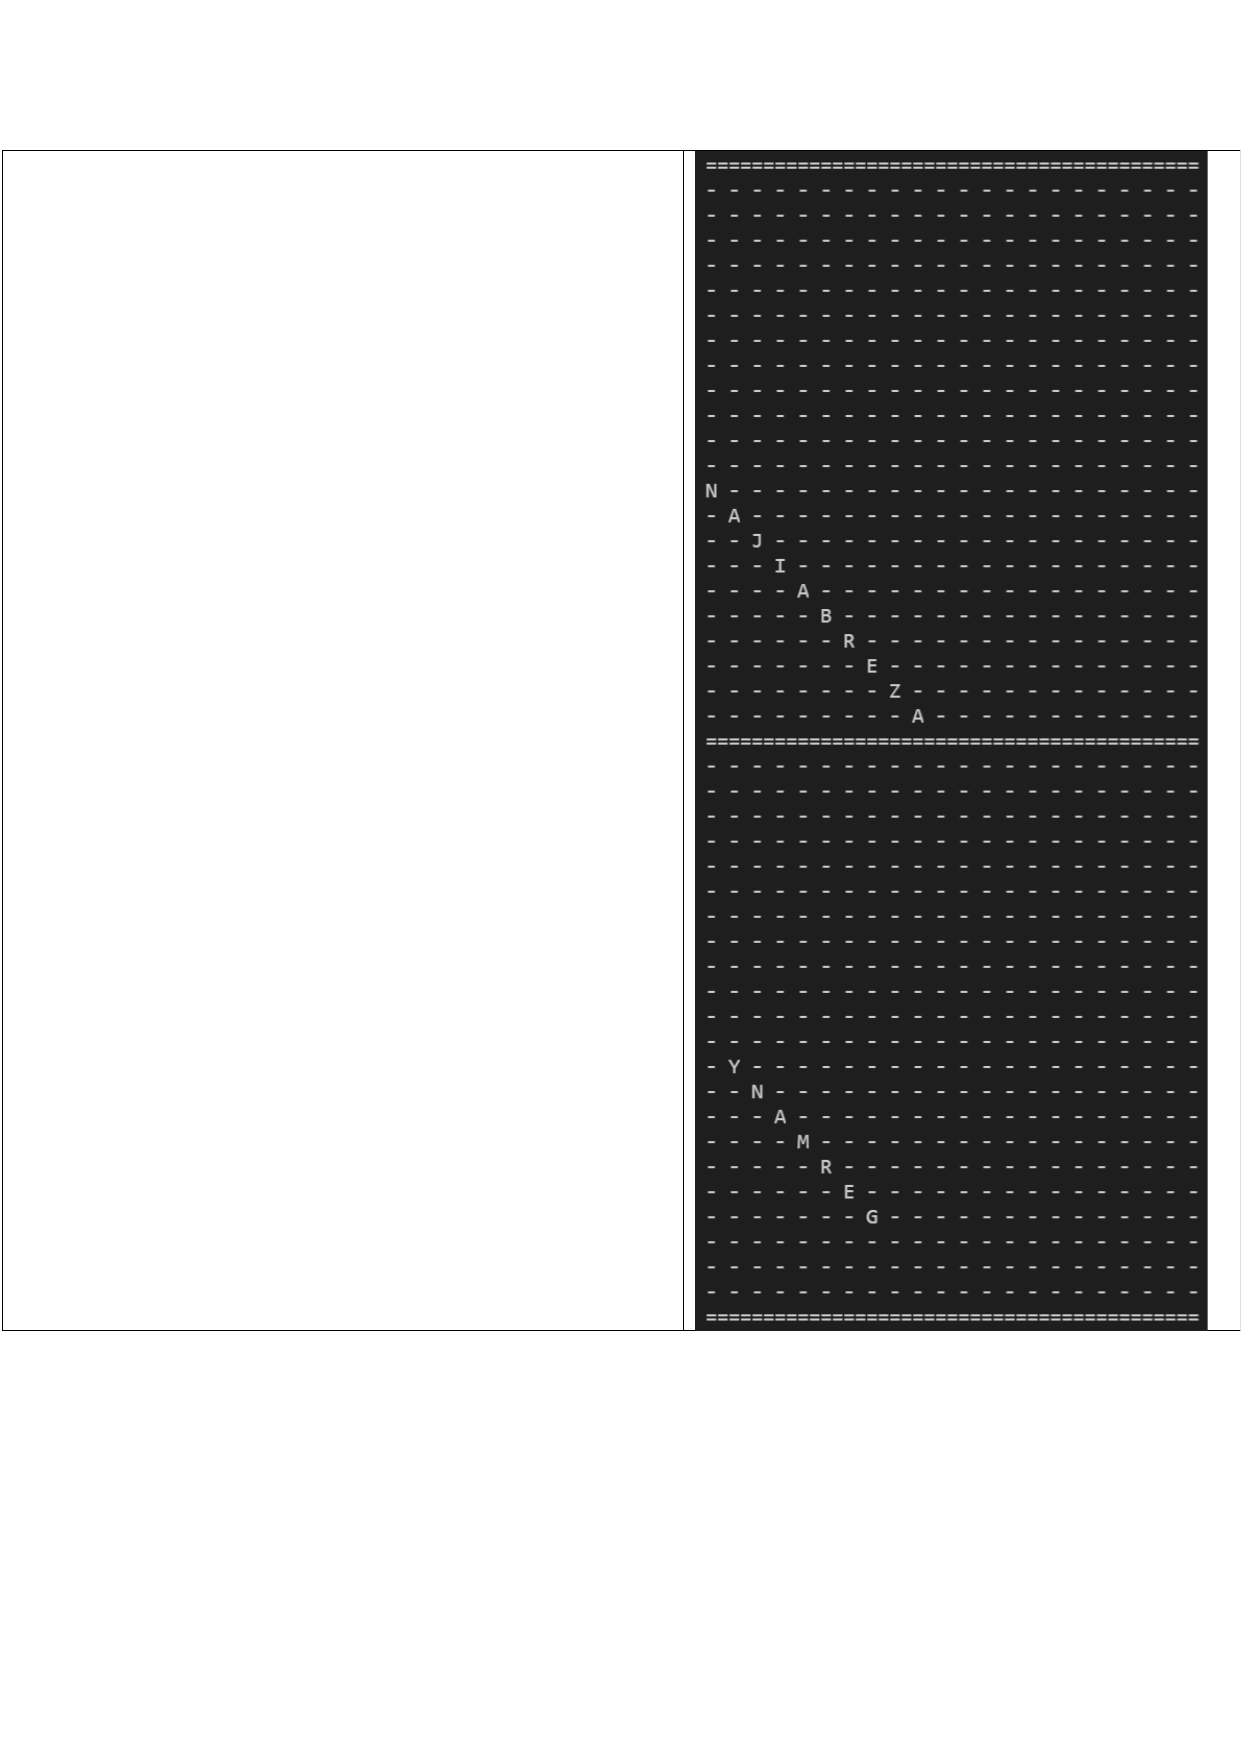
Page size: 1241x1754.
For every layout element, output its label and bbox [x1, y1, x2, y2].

table_cell [684, 151, 695, 1330]
table_cell [3, 151, 683, 1330]
picture [695, 151, 1208, 1331]
table_cell [1208, 151, 1240, 1330]
